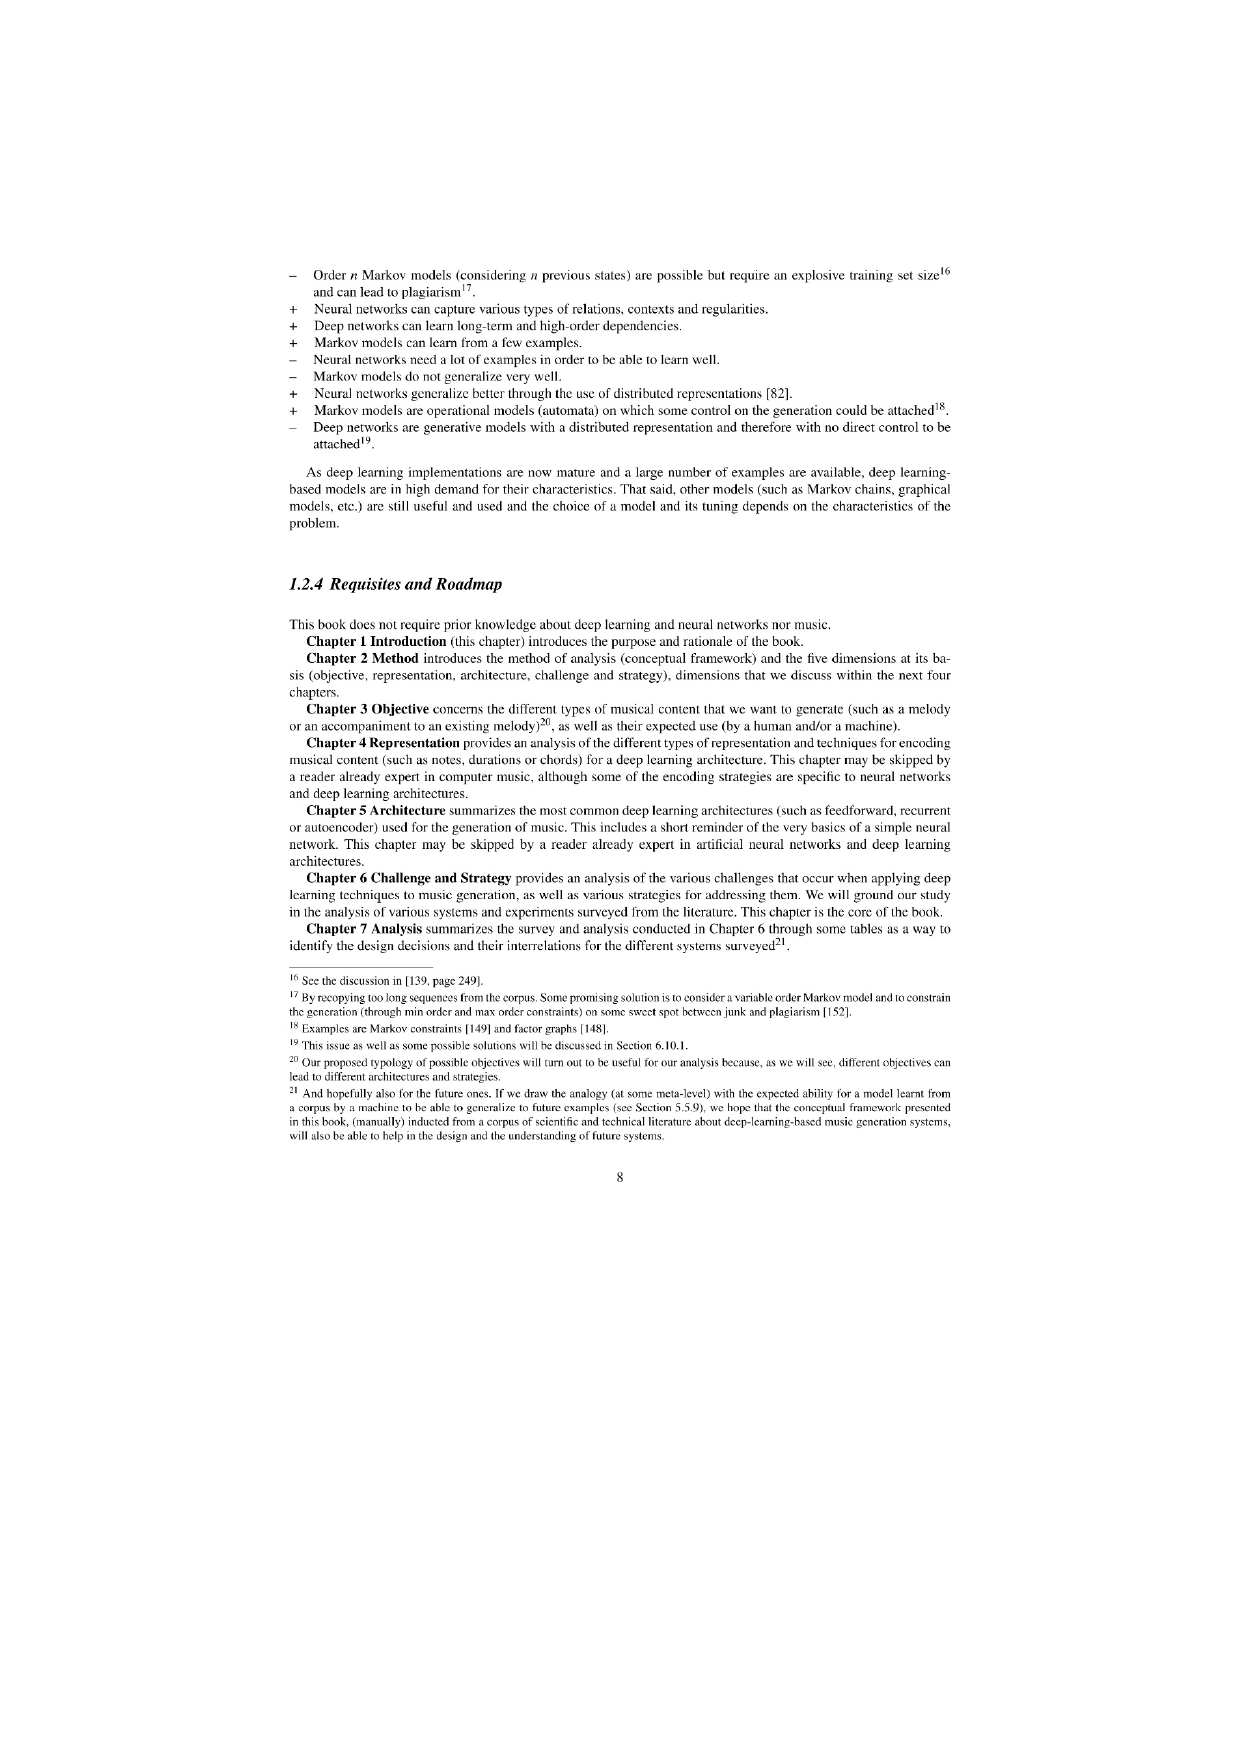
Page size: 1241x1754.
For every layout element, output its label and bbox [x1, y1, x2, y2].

picture [187, 163, 1052, 1283]
